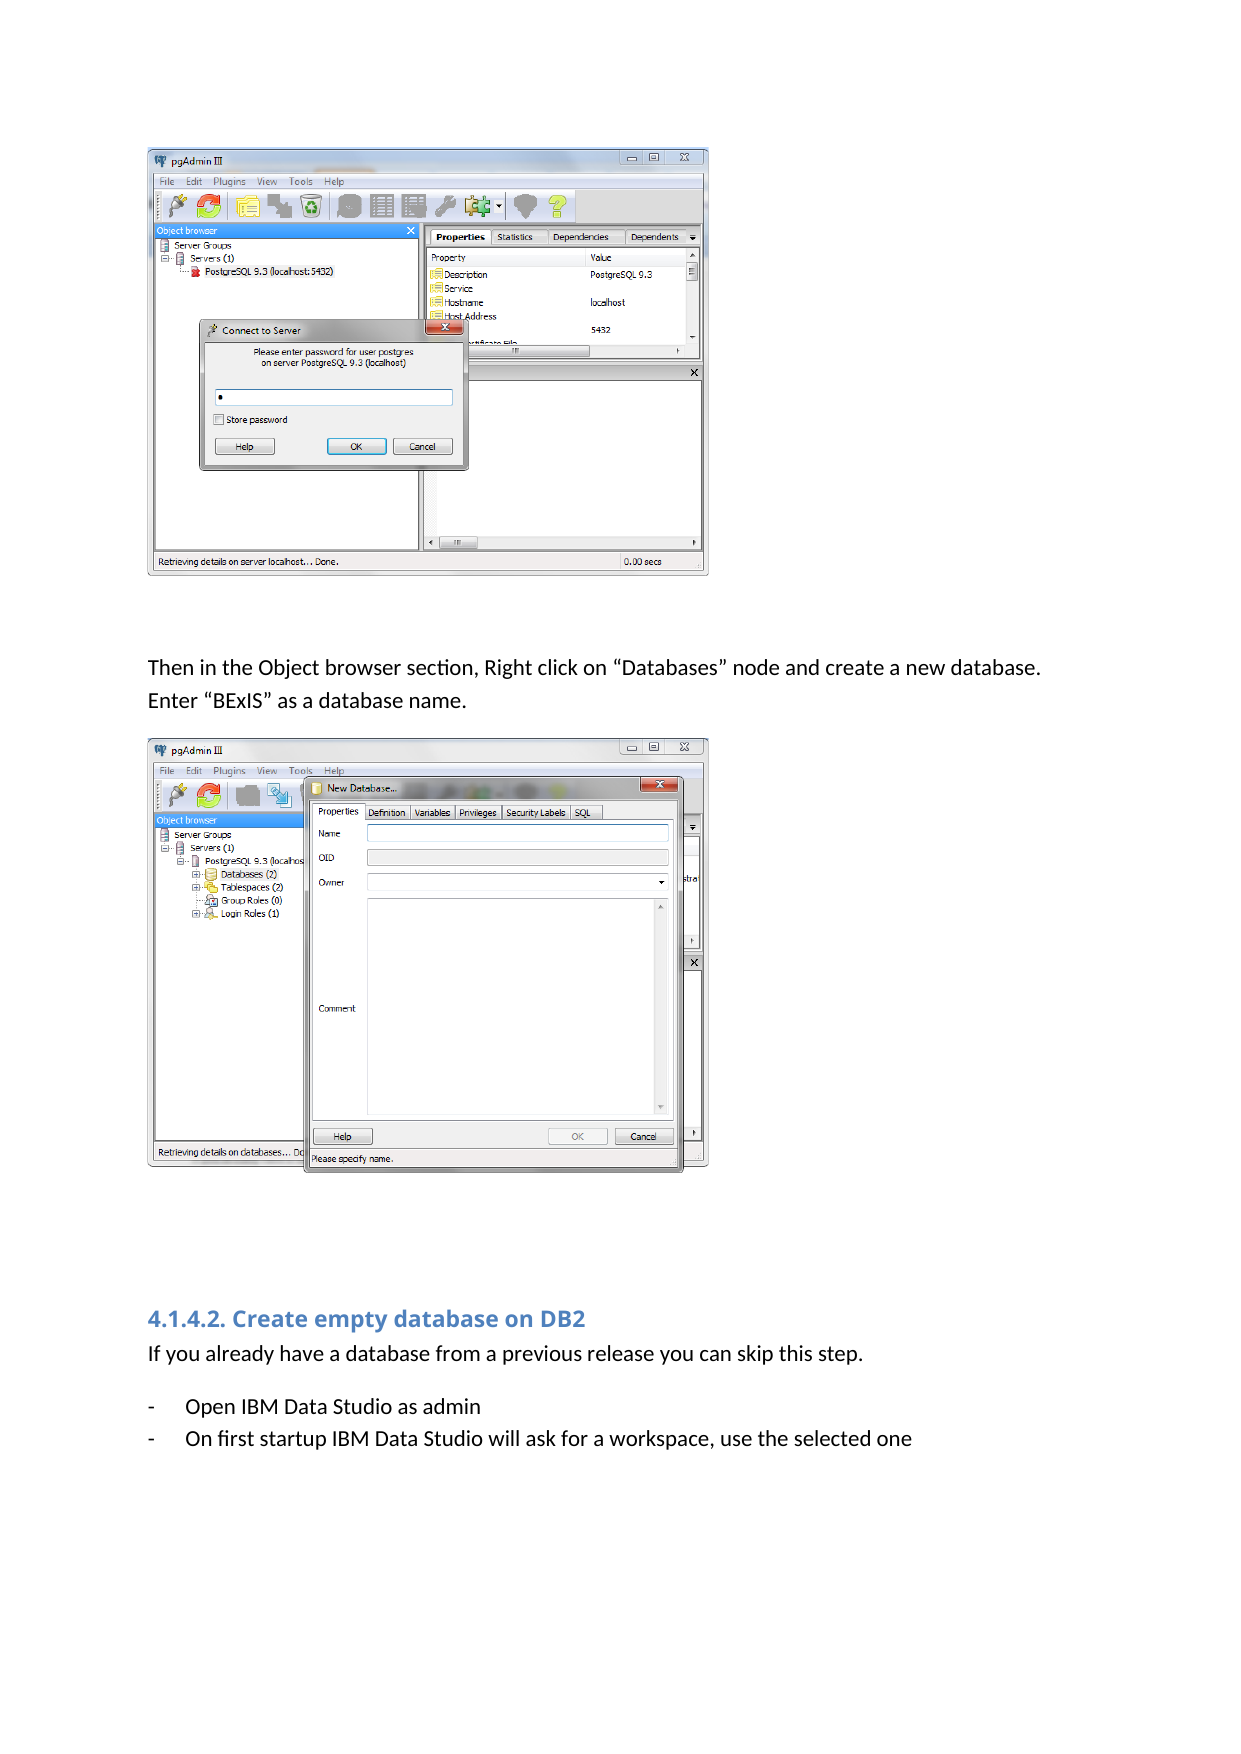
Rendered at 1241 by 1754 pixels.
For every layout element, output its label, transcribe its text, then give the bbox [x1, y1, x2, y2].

text If you already have a database from a previous release you can skip this step. [148, 1339, 1093, 1367]
picture [147, 147, 709, 576]
text Then in the Object browser section, Right click on “Databases” node and create a new database. Enter “BExIS” as a database name. [148, 653, 1093, 714]
list On first startup IBM Data Studio will ask for a workspace, use the selected one [148, 1424, 1093, 1452]
list Open IBM Data Studio as admin [148, 1392, 1093, 1420]
subtitle 4.1.4.2. Create empty database on DB2 [148, 1303, 1093, 1334]
picture [147, 738, 709, 1173]
